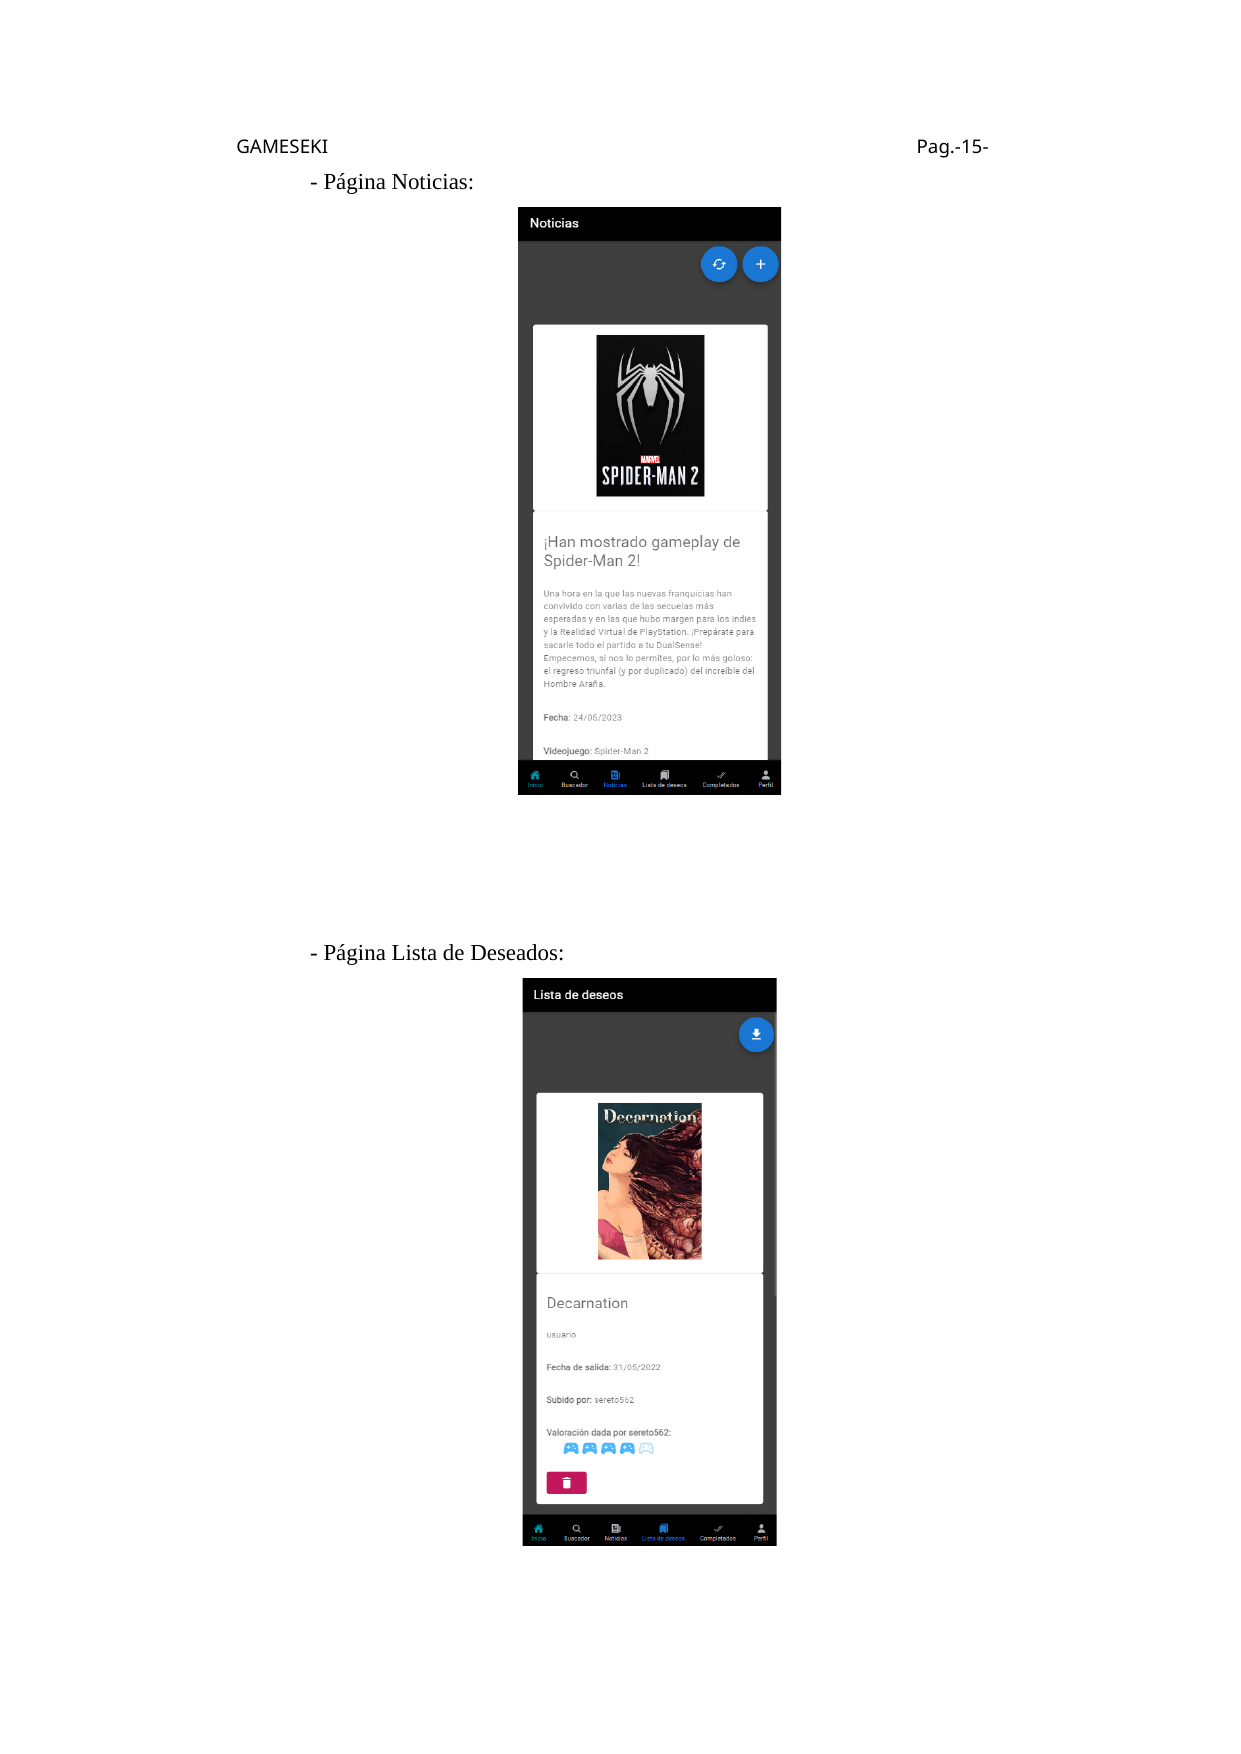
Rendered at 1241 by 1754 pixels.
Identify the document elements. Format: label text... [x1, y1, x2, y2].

text - Página Lista de Deseados: [236, 939, 1063, 966]
picture [518, 207, 782, 795]
picture [522, 978, 777, 1546]
text - Página Noticias: [236, 168, 1063, 195]
